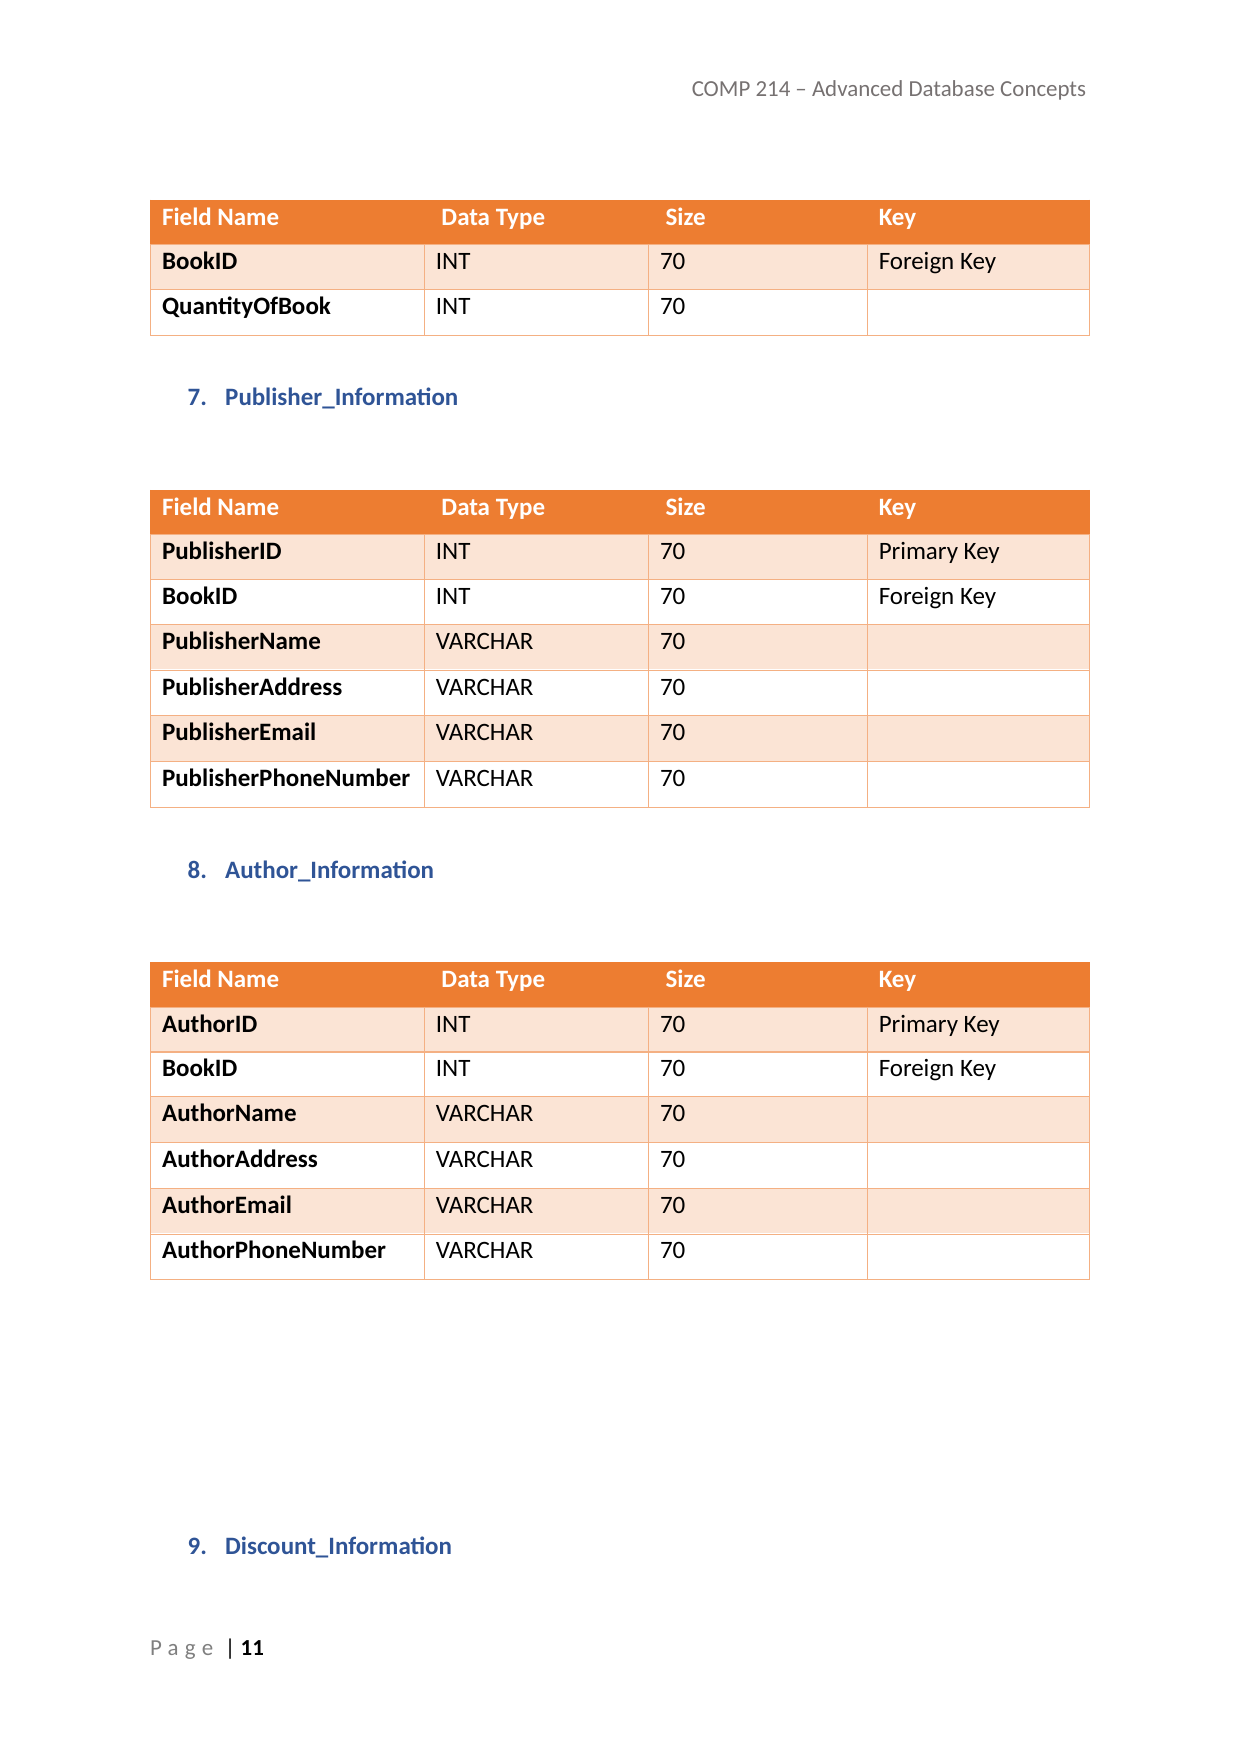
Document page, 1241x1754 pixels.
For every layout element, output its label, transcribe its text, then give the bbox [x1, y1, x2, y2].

table_cell INT [425, 1053, 648, 1096]
table_cell AuthorEmail [151, 1189, 424, 1233]
table_cell Foreign Key [868, 1053, 1089, 1096]
table_header Data Type [425, 201, 648, 244]
table_cell 70 [649, 245, 867, 289]
table_cell PublisherName [151, 625, 424, 669]
table_cell Foreign Key [868, 580, 1089, 624]
table_cell Foreign Key [868, 245, 1089, 289]
list Publisher_Information [187, 382, 1090, 412]
table_cell PublisherPhoneNumber [151, 762, 424, 807]
table_cell [868, 671, 1089, 715]
table_cell VARCHAR [425, 716, 648, 761]
table_cell VARCHAR [425, 1143, 648, 1188]
table_cell VARCHAR [425, 671, 648, 715]
table_header Field Name [151, 963, 424, 1007]
table_cell 70 [649, 625, 867, 669]
table_cell [868, 716, 1089, 761]
table_cell 70 [649, 1143, 867, 1188]
table_cell VARCHAR [425, 625, 648, 669]
table_cell INT [425, 535, 648, 579]
table_cell 70 [649, 1235, 867, 1279]
table_header Size [649, 491, 867, 534]
table_cell 70 [649, 1189, 867, 1233]
table_cell [868, 762, 1089, 807]
table_cell PublisherAddress [151, 671, 424, 715]
list Discount_Information [187, 1530, 1090, 1561]
table_header Data Type [425, 963, 648, 1007]
table_header Size [649, 963, 867, 1007]
table_cell INT [425, 290, 648, 335]
table_cell 70 [649, 716, 867, 761]
table_cell AuthorAddress [151, 1143, 424, 1188]
table_header Data Type [425, 491, 648, 534]
table_cell [868, 1235, 1089, 1279]
table_cell BookID [151, 1053, 424, 1096]
table_cell Primary Key [868, 535, 1089, 579]
table_cell 70 [649, 580, 867, 624]
table_cell AuthorID [151, 1008, 424, 1051]
table_header Key [868, 963, 1089, 1007]
table_cell [868, 1143, 1089, 1188]
table_cell AuthorPhoneNumber [151, 1235, 424, 1279]
table_cell 70 [649, 1097, 867, 1142]
table_cell [868, 1097, 1089, 1142]
table_cell INT [425, 1008, 648, 1051]
table_cell VARCHAR [425, 762, 648, 807]
table_header Key [868, 491, 1089, 534]
table_cell PublisherID [151, 535, 424, 579]
table_cell VARCHAR [425, 1189, 648, 1233]
table_cell AuthorName [151, 1097, 424, 1142]
table_header Field Name [151, 491, 424, 534]
table_cell [868, 290, 1089, 335]
table_cell 70 [649, 535, 867, 579]
table_cell BookID [151, 245, 424, 289]
table_cell 70 [649, 290, 867, 335]
table_cell VARCHAR [425, 1235, 648, 1279]
table_cell BookID [151, 580, 424, 624]
table_cell [868, 1189, 1089, 1233]
list Author_Information [187, 854, 1090, 884]
table_cell 70 [649, 762, 867, 807]
table_cell 70 [649, 671, 867, 715]
table_cell PublisherEmail [151, 716, 424, 761]
table_cell 70 [649, 1008, 867, 1051]
table_cell Primary Key [868, 1008, 1089, 1051]
table_cell 70 [649, 1053, 867, 1096]
table_cell VARCHAR [425, 1097, 648, 1142]
table_cell QuantityOfBook [151, 290, 424, 335]
table_cell INT [425, 245, 648, 289]
table_cell [868, 625, 1089, 669]
table_cell INT [425, 580, 648, 624]
table_header Size [649, 201, 867, 244]
table_header Field Name [151, 201, 424, 244]
table_header Key [868, 201, 1089, 244]
